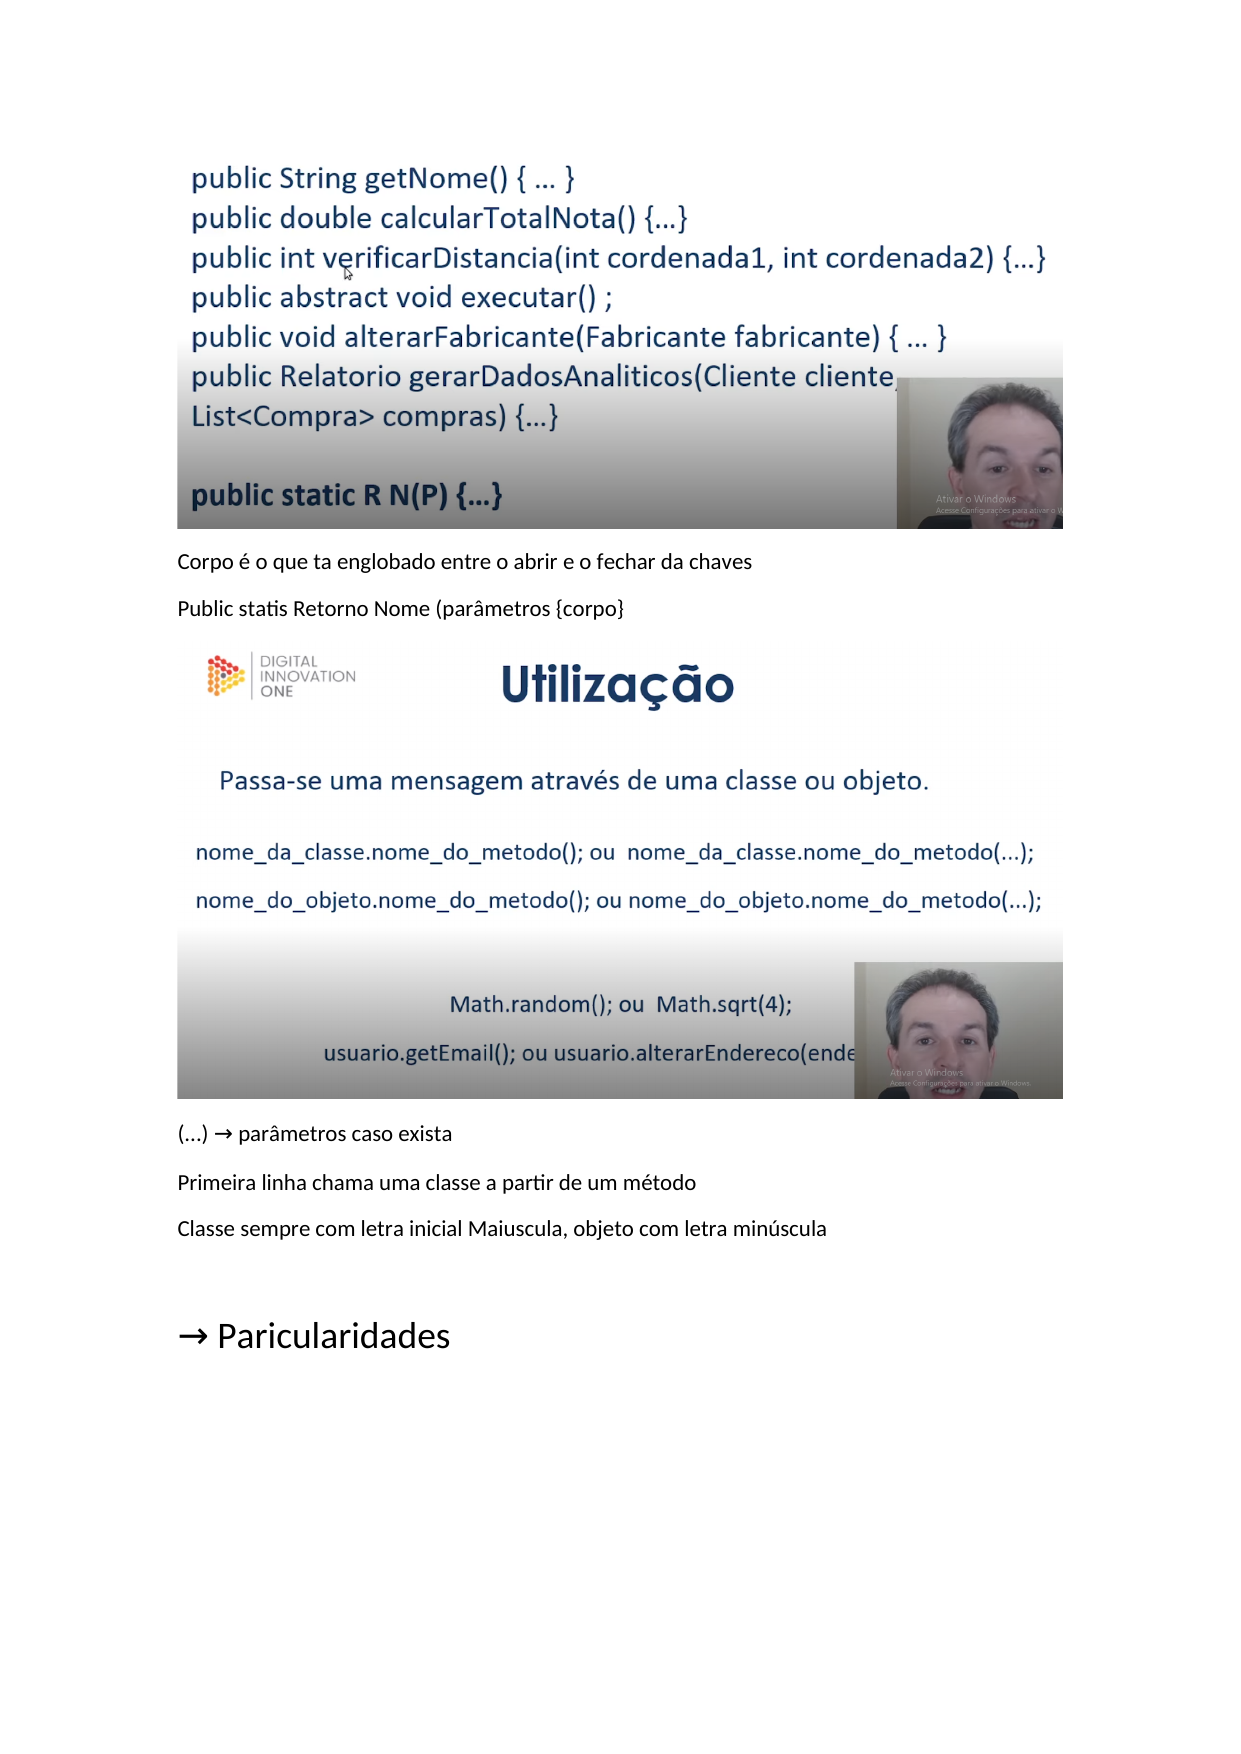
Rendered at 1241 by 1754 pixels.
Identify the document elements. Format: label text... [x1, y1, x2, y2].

text Corpo é o que ta englobado entre o abrir e o fechar da chaves [177, 547, 1063, 575]
text Paricularidades [177, 1308, 1063, 1359]
picture [177, 147, 1063, 529]
text (...) parâmetros caso exista [177, 1117, 1063, 1148]
text Public statis Retorno Nome (parâmetros {corpo} [177, 594, 1063, 622]
text Primeira linha chama uma classe a partir de um método [177, 1168, 1063, 1196]
picture [177, 641, 1063, 1099]
text Classe sempre com letra inicial Maiuscula, objeto com letra minúscula [177, 1214, 1063, 1242]
